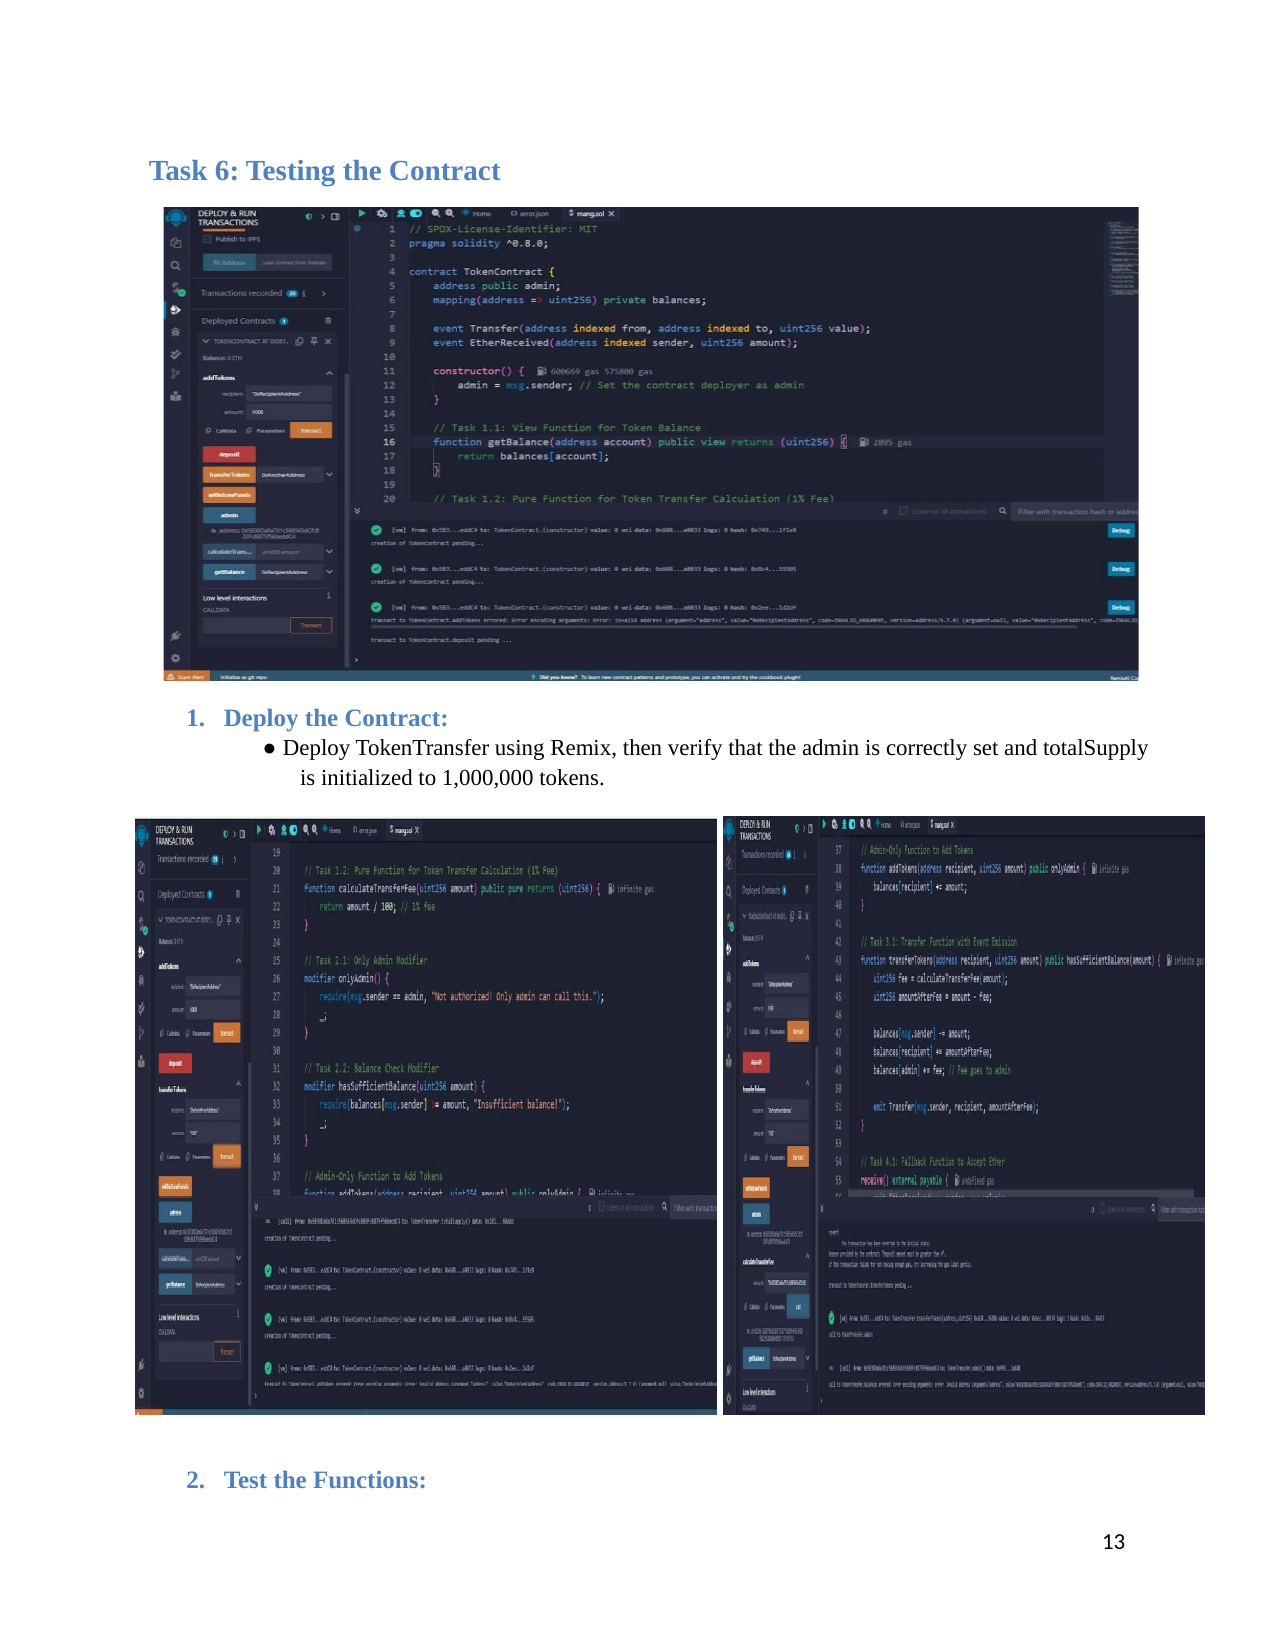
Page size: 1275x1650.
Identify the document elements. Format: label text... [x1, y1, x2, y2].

subtitle Task 6: Testing the Contract [148, 153, 631, 187]
picture [163, 207, 1139, 681]
list Test the Functions: [186, 1465, 1231, 1494]
text ● Deploy TokenTransfer using Remix, then verify that the admin is correctly set and totalSupply is initialized to 1,000,000 tokens. [262, 734, 1166, 791]
list Deploy the Contract: [186, 703, 1231, 731]
picture [723, 816, 1205, 1415]
picture [135, 816, 717, 1415]
